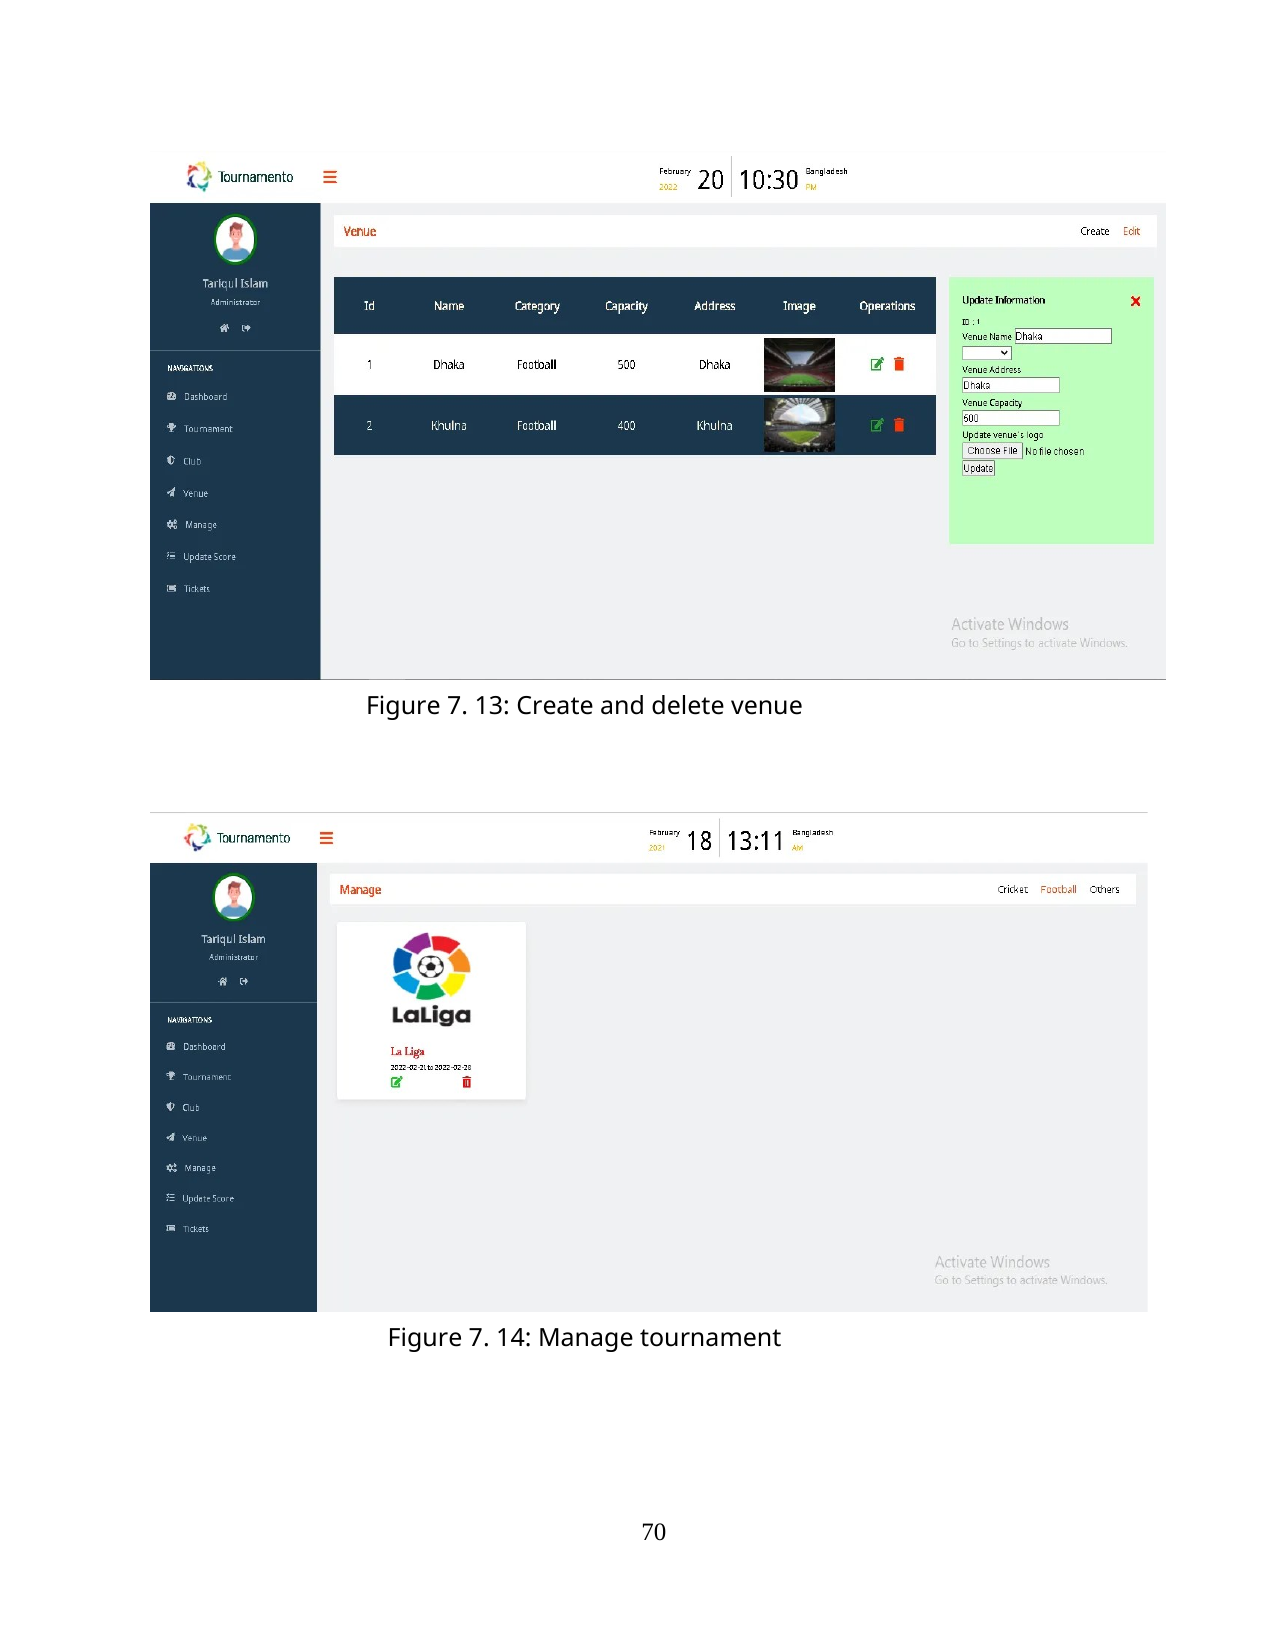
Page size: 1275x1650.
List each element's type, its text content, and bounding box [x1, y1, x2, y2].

subtitle Figure 7. 14: Manage tournament [182, 1320, 987, 1354]
picture [150, 810, 1148, 1312]
picture [150, 150, 1166, 680]
subtitle Figure 7. 13: Create and delete venue [182, 688, 987, 722]
